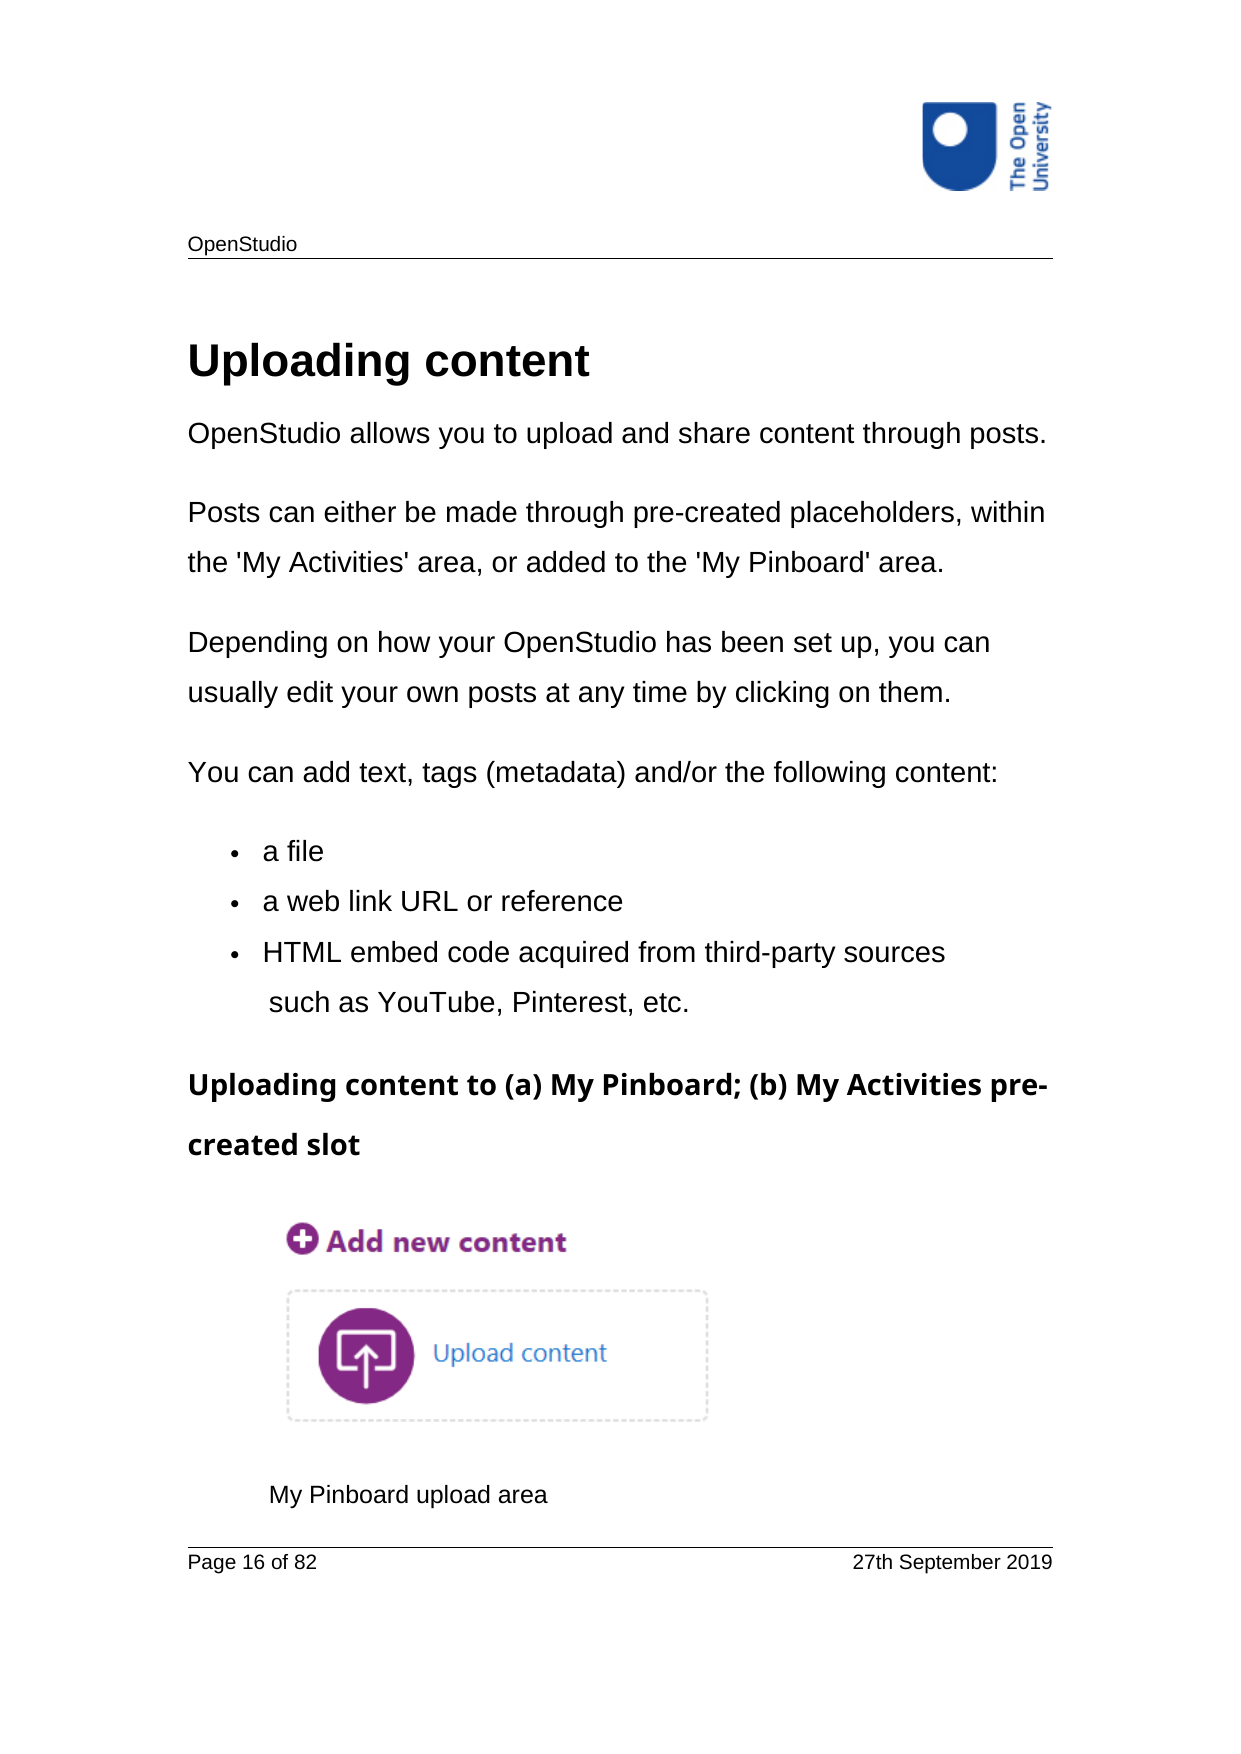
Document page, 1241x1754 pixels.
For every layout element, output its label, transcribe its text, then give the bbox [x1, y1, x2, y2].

picture [268, 1212, 722, 1434]
list a web link URL or reference [231, 884, 971, 918]
text Posts can either be made through pre-created placeholders, within the 'My Activities' area, or added to the 'My Pinboard' area. [187, 495, 1053, 579]
list HTML embed code acquired from third-party sources such as YouTube, Pinterest, etc. [231, 935, 971, 1019]
subtitle Uploading content [187, 334, 1053, 386]
list a file [231, 834, 971, 868]
picture [922, 102, 1053, 191]
text Depending on how your OpenStudio has been set up, you can usually edit your own posts at any time by clicking on them. [187, 625, 1053, 709]
text OpenStudio allows you to upload and share content through posts. [187, 416, 1053, 449]
text You can add text, tags (metadata) and/or the following content: [187, 755, 1053, 788]
text My Pinboard upload area [269, 1480, 971, 1508]
text Uploading content to (a) My Pinboard; (b) My Activities pre-created slot [187, 1064, 1053, 1164]
